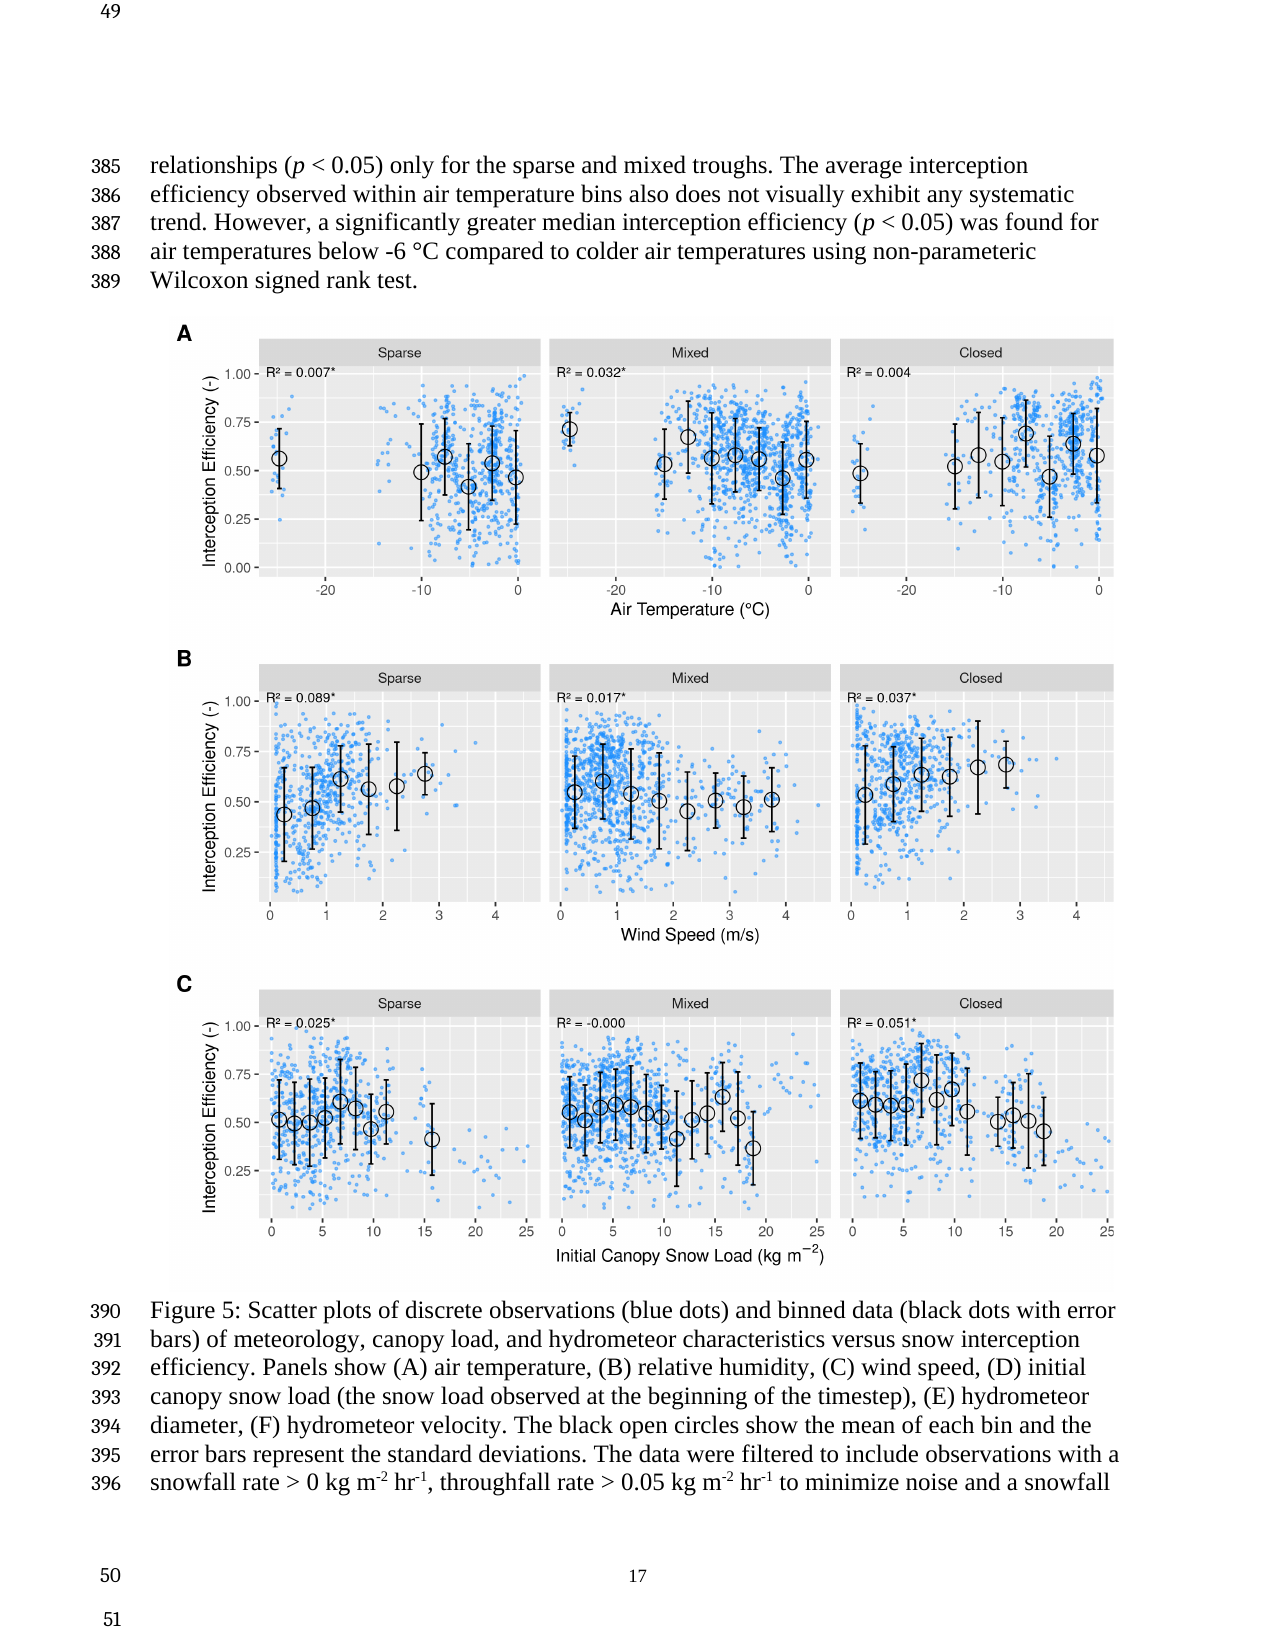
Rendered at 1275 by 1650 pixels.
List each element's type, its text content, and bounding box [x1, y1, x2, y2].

picture [168, 316, 1114, 1292]
table_header Figure 5: Scatter plots of discrete observations (blue dots) and binned data (black dots with error bars) of meteorology, canopy load, and hydrometeor characteristics versus snow interception efficiency. Panels show (A) air temperature, (B) relative humidity, (C) wind speed, (D) initial canopy snow load (the snow load observed at the beginning of the timestep), (E) hydrometeor diameter, (F) hydrometeor velocity. The black open circles show the mean of each bin and the error bars represent the standard deviations. The data were filtered to include observations with a snowfall rate > 0 kg m-2 hr-1, throughfall rate > 0.05 kg m-2 hr-1 to minimize noise and a snowfall rate > the subcanopy lysimeter throughfall rate to minimize observations with unloading. Periods of unloading and melt were also removed through careful analysis of the weighed tree, subcanopy lysimeters, and timelapse imagery. [139, 313, 1114, 1295]
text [150, 150, 1125, 294]
